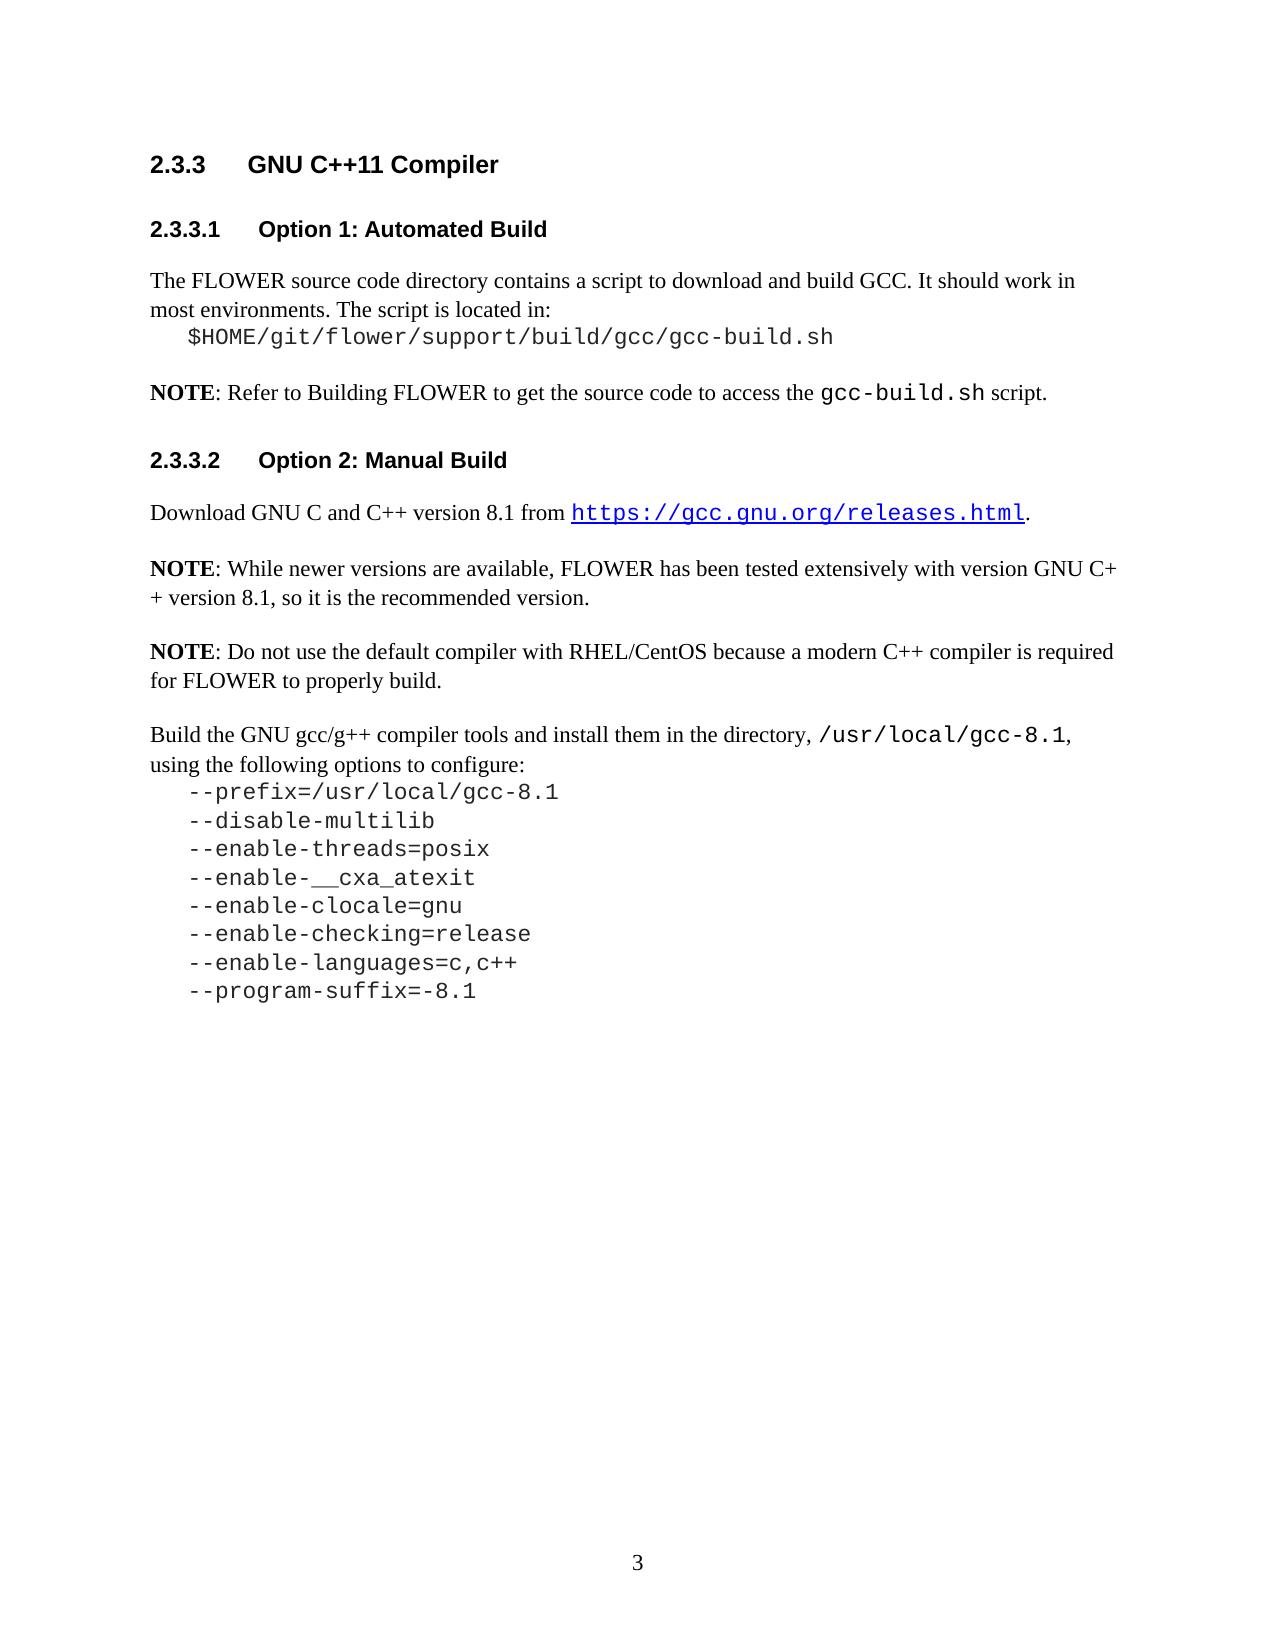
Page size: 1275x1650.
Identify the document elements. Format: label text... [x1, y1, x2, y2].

text --enable-checking=release [187, 923, 1125, 949]
subtitle Option 1: Automated Build [150, 216, 1125, 243]
text Download GNU C and C++ version 8.1 from https://gcc.gnu.org/releases.html. [150, 499, 1125, 527]
text The FLOWER source code directory contains a script to download and build GCC. It should work in most environments. The script is located in: [150, 268, 1125, 323]
subtitle Option 2: Manual Build [150, 447, 1125, 474]
text Build the GNU gcc/g++ compiler tools and install them in the directory, /usr/local/gcc-8.1, using the following options to configure: [150, 721, 1125, 778]
subtitle GNU C++11 Compiler [150, 150, 1125, 179]
text --enable-languages=c,c++ [187, 951, 1125, 977]
text --prefix=/usr/local/gcc-8.1 [187, 781, 1125, 806]
text --enable-__cxa_atexit [187, 866, 1125, 892]
text NOTE: While newer versions are available, FLOWER has been tested extensively with version GNU C++ version 8.1, so it is the recommended version. [150, 555, 1125, 610]
text --enable-threads=posix [187, 837, 1125, 863]
text NOTE: Do not use the default compiler with RHEL/CentOS because a modern C++ compiler is required for FLOWER to properly build. [150, 638, 1125, 693]
text $HOME/git/flower/support/build/gcc/gcc-build.sh [187, 326, 1125, 351]
text --enable-clocale=gnu [187, 894, 1125, 920]
text NOTE: Refer to Building FLOWER to get the source code to access the gcc-build.sh script. [150, 379, 1125, 407]
text --program-suffix=-8.1 [187, 979, 1125, 1006]
text --disable-multilib [187, 809, 1125, 835]
